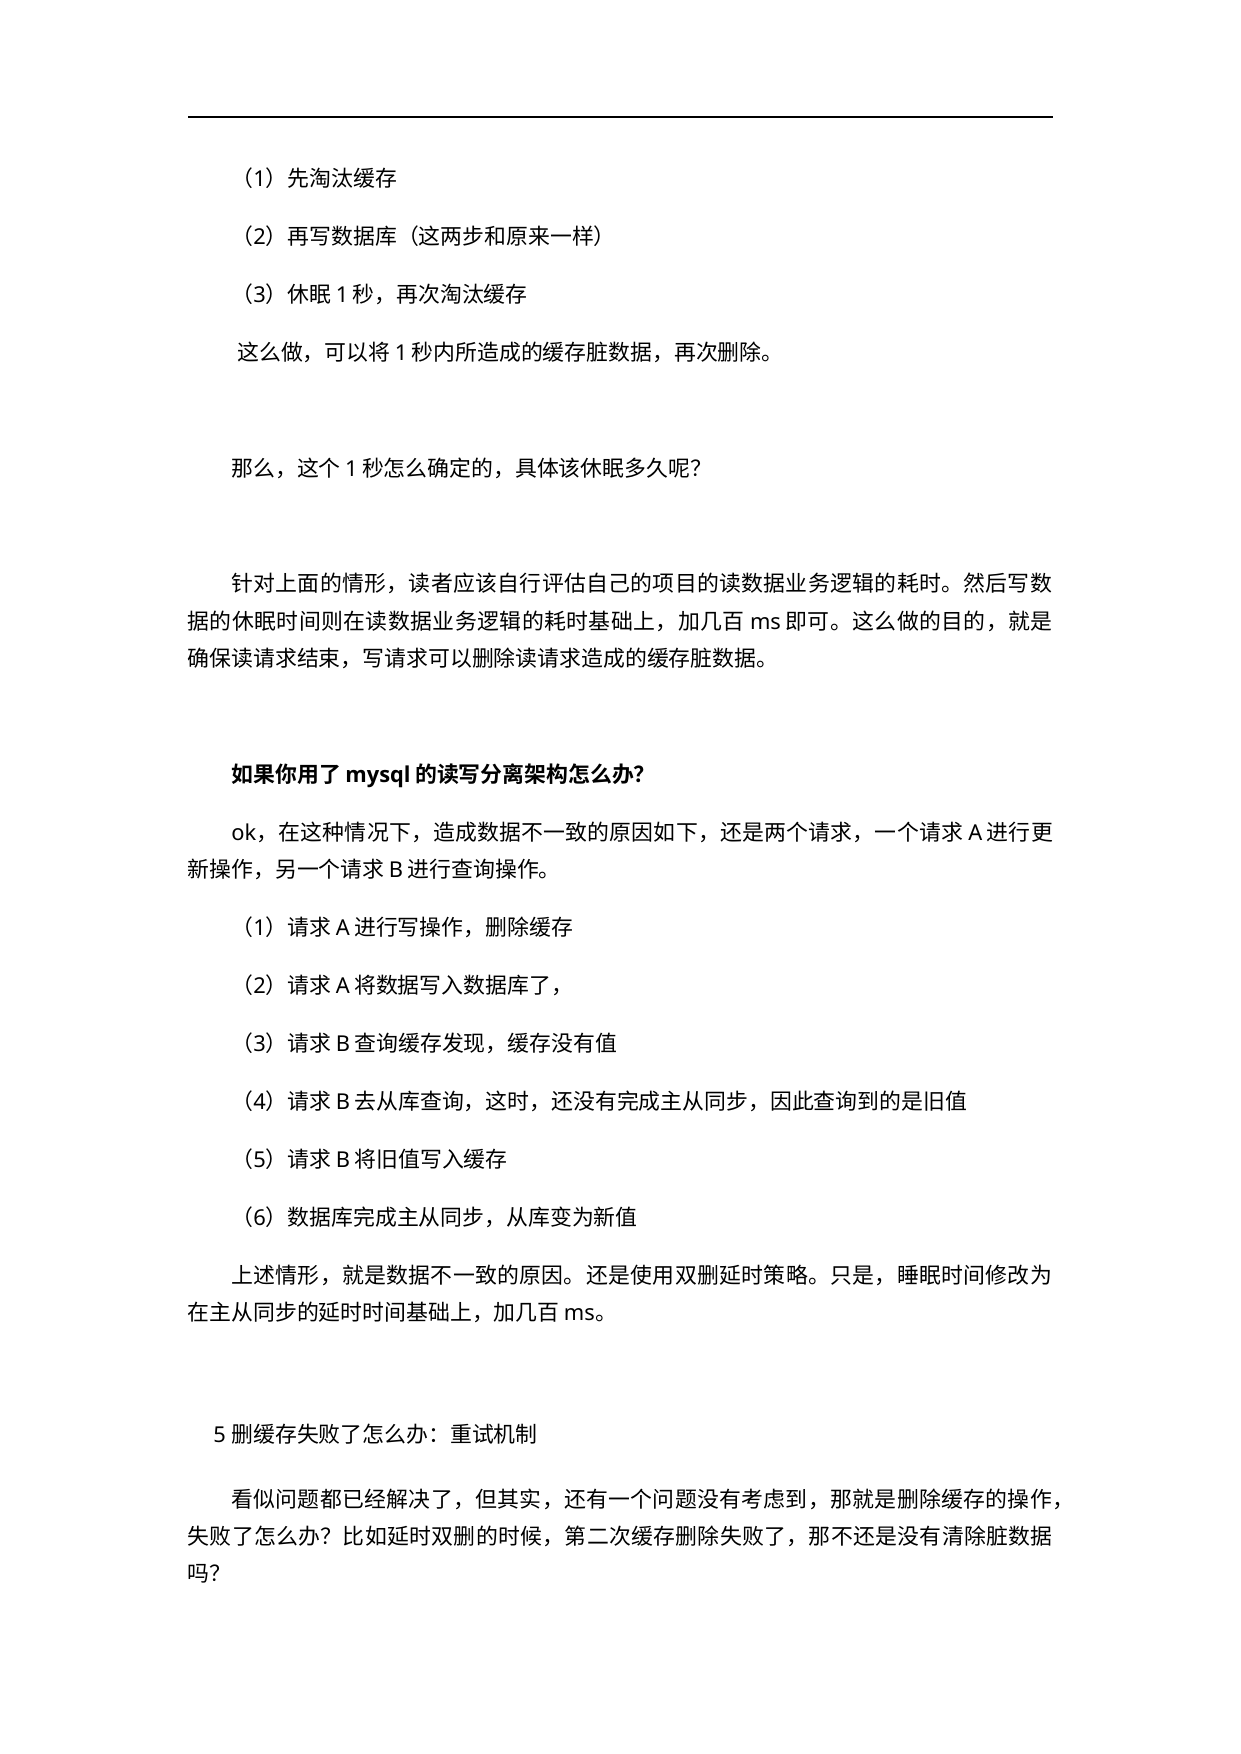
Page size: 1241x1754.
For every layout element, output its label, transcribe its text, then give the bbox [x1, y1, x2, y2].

text 看似问题都已经解决了，但其实，还有一个问题没有考虑到，那就是删除缓存的操作，失败了怎么办？比如延时双删的时候，第二次缓存删除失败了，那不还是没有清除脏数据吗？ [187, 1481, 1053, 1588]
text （1）先淘汰缓存 [187, 161, 1053, 193]
text （1）请求A进行写操作，删除缓存 [187, 910, 1053, 942]
subtitle 删缓存失败了怎么办：重试机制 [187, 1417, 1053, 1449]
text （5）请求B将旧值写入缓存 [187, 1142, 1053, 1174]
text 这么做，可以将1秒内所造成的缓存脏数据，再次删除。 [187, 334, 1053, 367]
text （6）数据库完成主从同步，从库变为新值 [187, 1200, 1053, 1232]
text ok，在这种情况下，造成数据不一致的原因如下，还是两个请求，一个请求A进行更新操作，另一个请求B进行查询操作。 [187, 814, 1053, 884]
text （2）请求A将数据写入数据库了， [187, 968, 1053, 1000]
text （3）请求B查询缓存发现，缓存没有值 [187, 1026, 1053, 1058]
text 如果你用了mysql的读写分离架构怎么办？ [187, 756, 1053, 789]
text （4）请求B去从库查询，这时，还没有完成主从同步，因此查询到的是旧值 [187, 1084, 1053, 1116]
text 那么，这个1秒怎么确定的，具体该休眠多久呢？ [187, 450, 1053, 483]
text 上述情形，就是数据不一致的原因。还是使用双删延时策略。只是，睡眠时间修改为在主从同步的延时时间基础上，加几百ms。 [187, 1258, 1053, 1328]
text （2）再写数据库（这两步和原来一样） [187, 218, 1053, 251]
text 针对上面的情形，读者应该自行评估自己的项目的读数据业务逻辑的耗时。然后写数据的休眠时间则在读数据业务逻辑的耗时基础上，加几百ms即可。这么做的目的，就是确保读请求结束，写请求可以删除读请求造成的缓存脏数据。 [187, 566, 1053, 673]
text （3）休眠1秒，再次淘汰缓存 [187, 277, 1053, 309]
